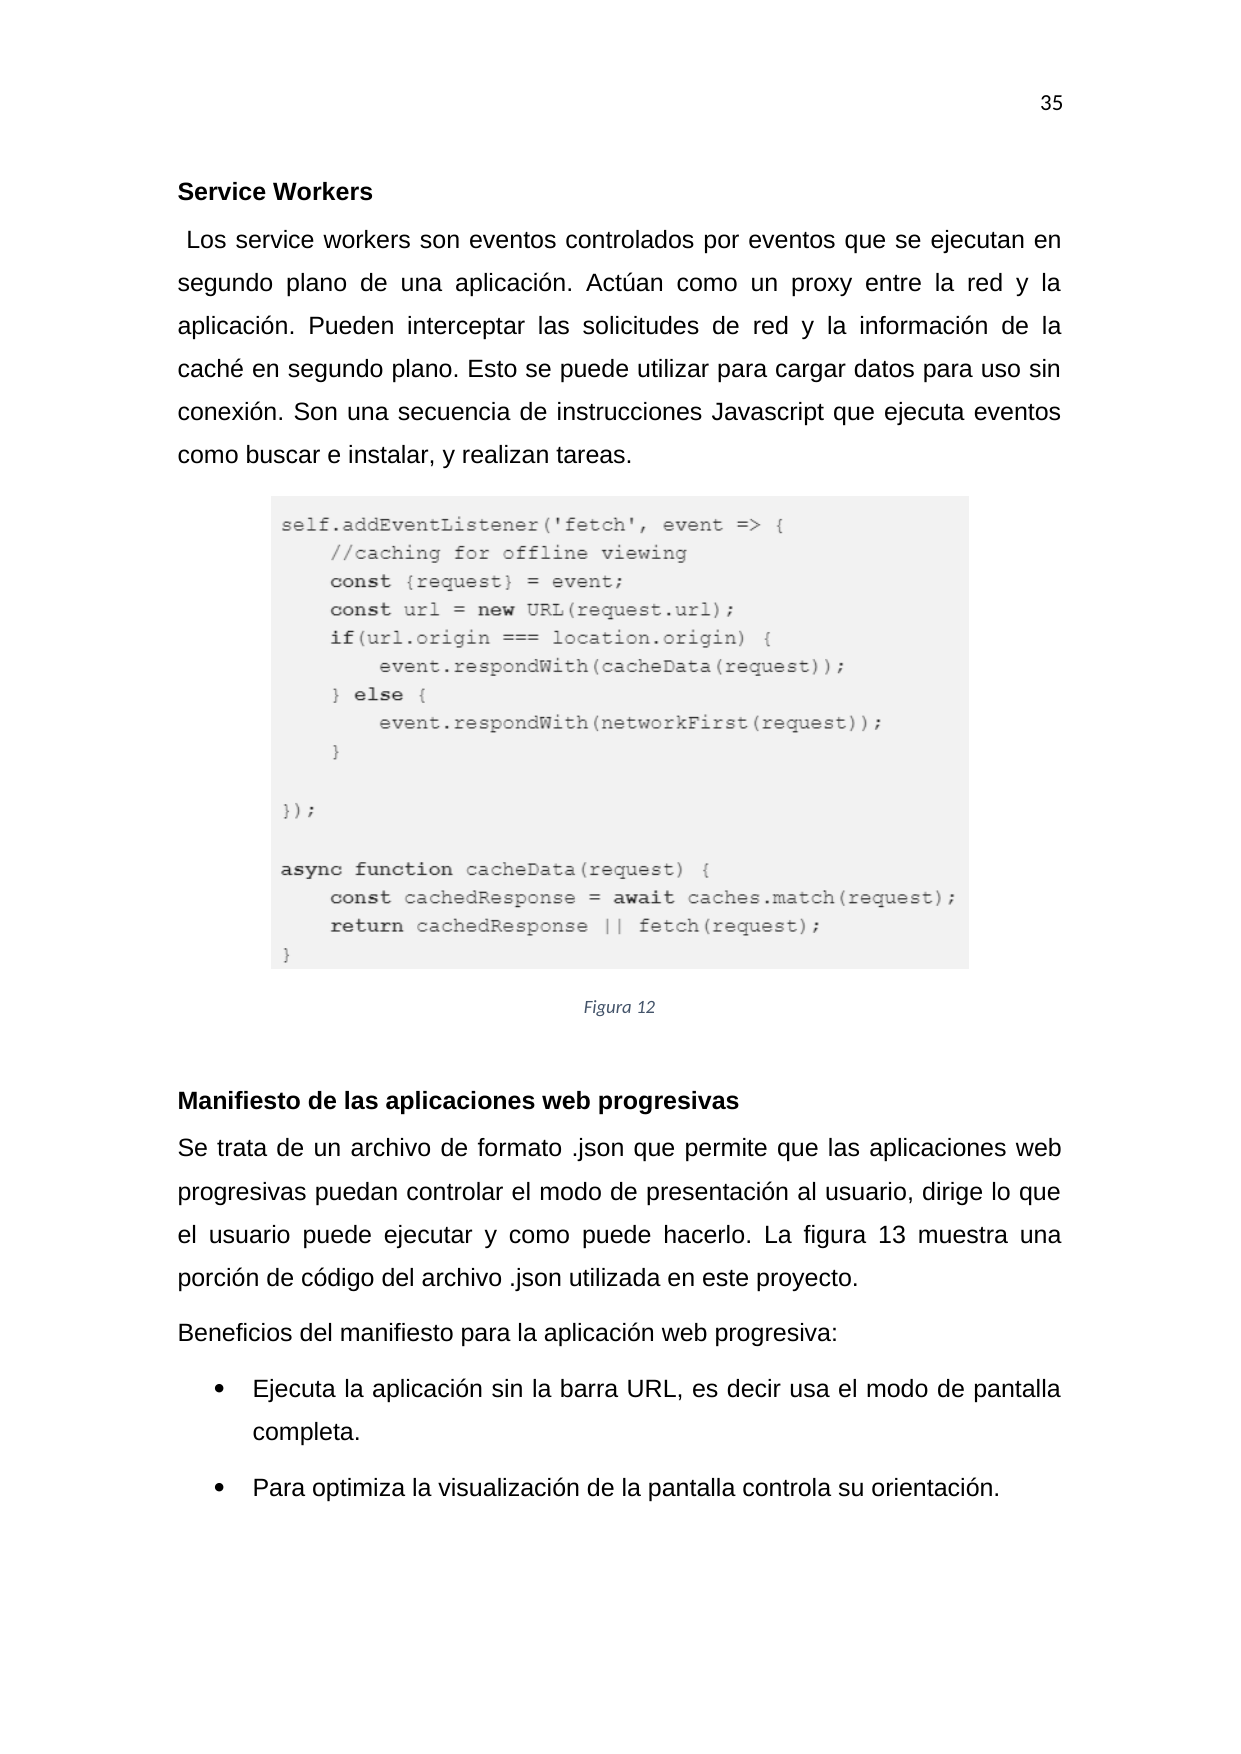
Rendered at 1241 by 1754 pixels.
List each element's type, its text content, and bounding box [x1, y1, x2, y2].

text Los service workers son eventos controlados por eventos que se ejecutan en segundo plano de una aplicación. Actúan como un proxy entre la red y la aplicación. Pueden interceptar las solicitudes de red y la información de la caché en segundo plano. Esto se puede utilizar para cargar datos para uso sin conexión. Son una secuencia de instrucciones Javascript que ejecuta eventos como buscar e instalar, y realizan tareas. [177, 225, 1063, 469]
text Se trata de un archivo de formato .json que permite que las aplicaciones web progresivas puedan controlar el modo de presentación al usuario, dirige lo que el usuario puede ejecutar y como puede hacerlo. La figura 13 muestra una porción de código del archivo .json utilizada en este proyecto. [177, 1133, 1063, 1291]
text Figura 12 [177, 995, 1063, 1018]
list Ejecuta la aplicación sin la barra URL, es decir usa el modo de pantalla completa. [215, 1374, 1063, 1446]
text Beneficios del manifiesto para la aplicación web progresiva: [177, 1318, 1063, 1347]
picture [271, 496, 969, 969]
text Service Workers [177, 177, 1063, 206]
text Manifiesto de las aplicaciones web progresivas [177, 1086, 1063, 1114]
list Para optimiza la visualización de la pantalla controla su orientación. [215, 1473, 1063, 1502]
